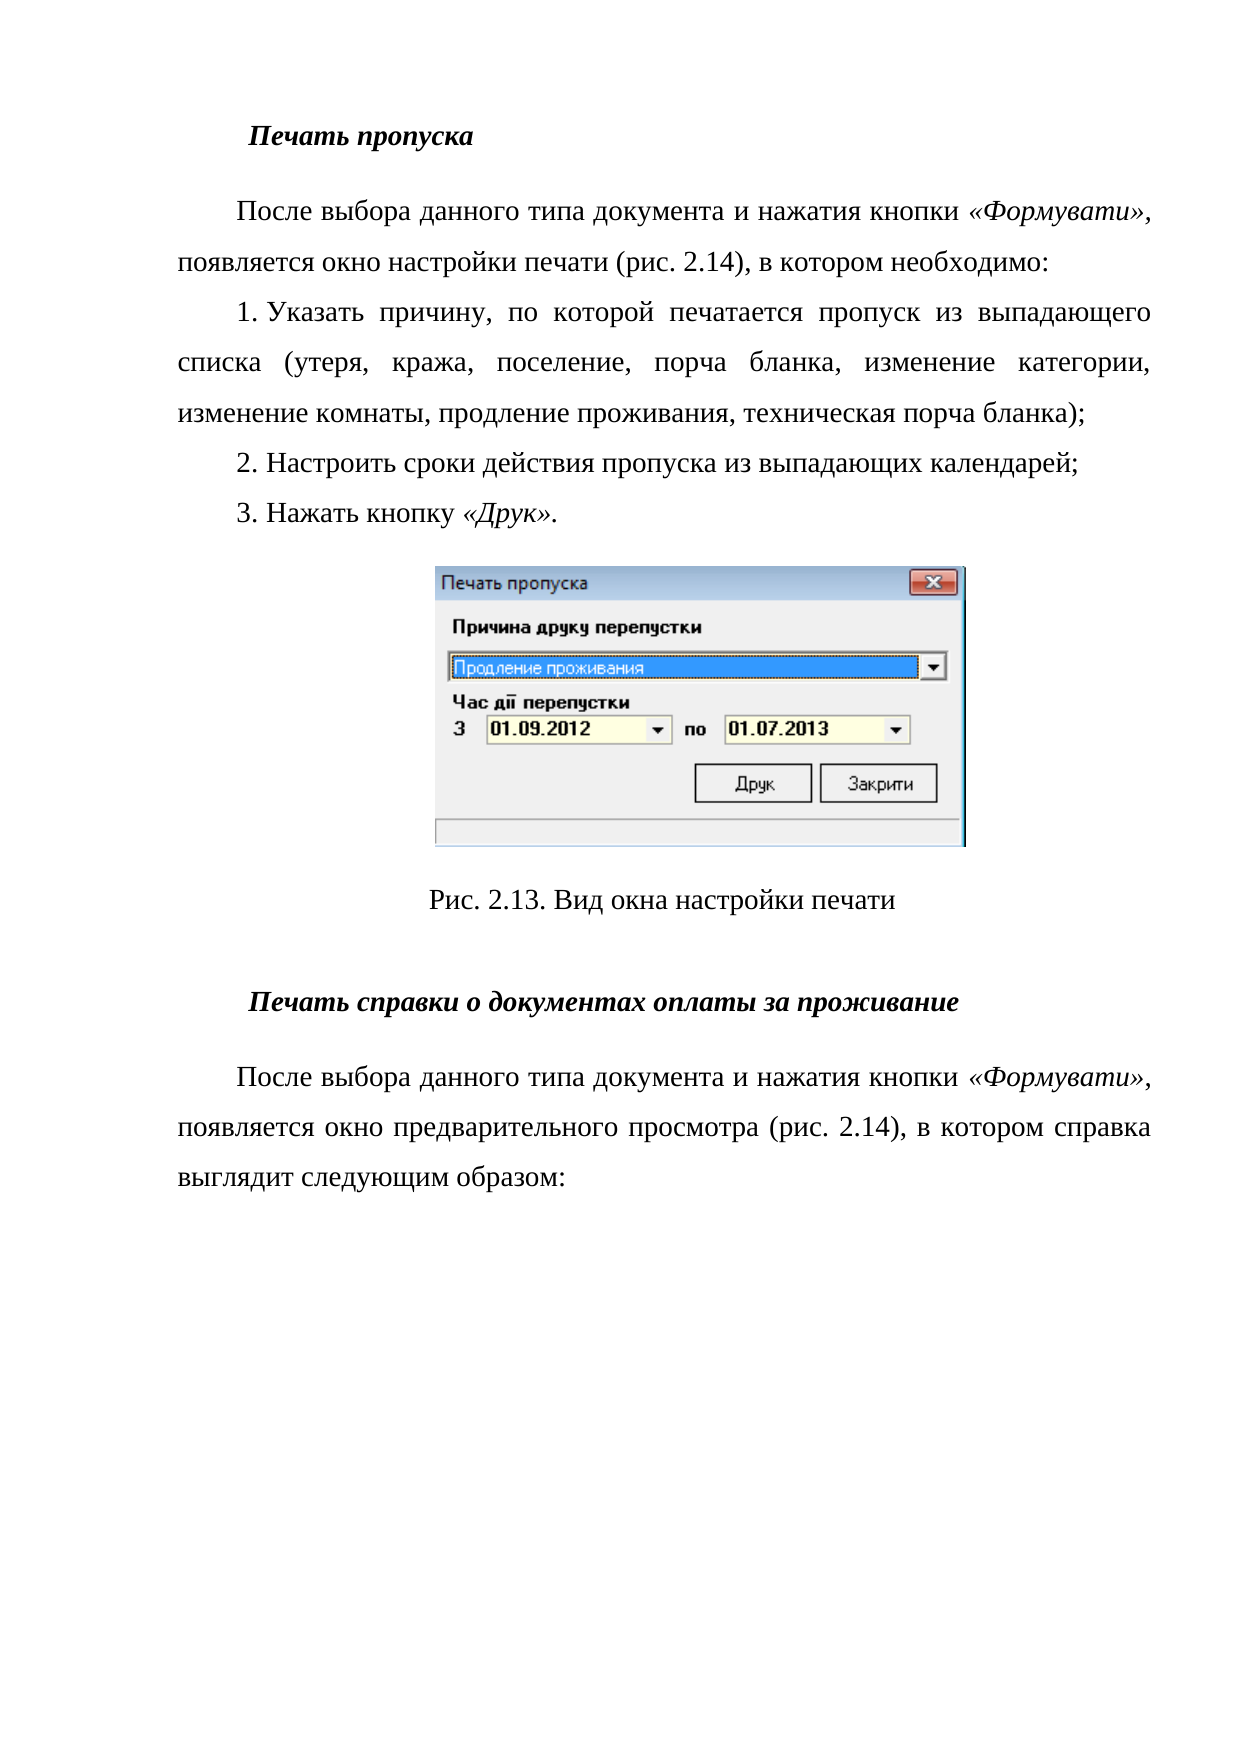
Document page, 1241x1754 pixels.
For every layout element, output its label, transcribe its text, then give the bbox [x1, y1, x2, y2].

list Нажать кнопку «Друк». [177, 495, 1152, 529]
text После выбора данного типа документа и нажатия кнопки «Формувати», появляется окно настройки печати (рис. 2.14), в котором необходимо: [177, 193, 1152, 277]
subtitle Печать пропуска [248, 118, 1152, 152]
text После выбора данного типа документа и нажатия кнопки «Формувати», появляется окно предварительного просмотра (рис. 2.14), в котором справка выглядит следующим образом: [177, 1059, 1152, 1193]
list Настроить сроки действия пропуска из выпадающих календарей; [177, 445, 1152, 478]
subtitle Печать справки о документах оплаты за проживание [248, 984, 1152, 1017]
list Указать причину, по которой печатается пропуск из выпадающего списка (утеря, кража, поселение, порча бланка, изменение категории, изменение комнаты, продление проживания, техническая порча бланка); [177, 294, 1152, 428]
picture [435, 566, 966, 847]
